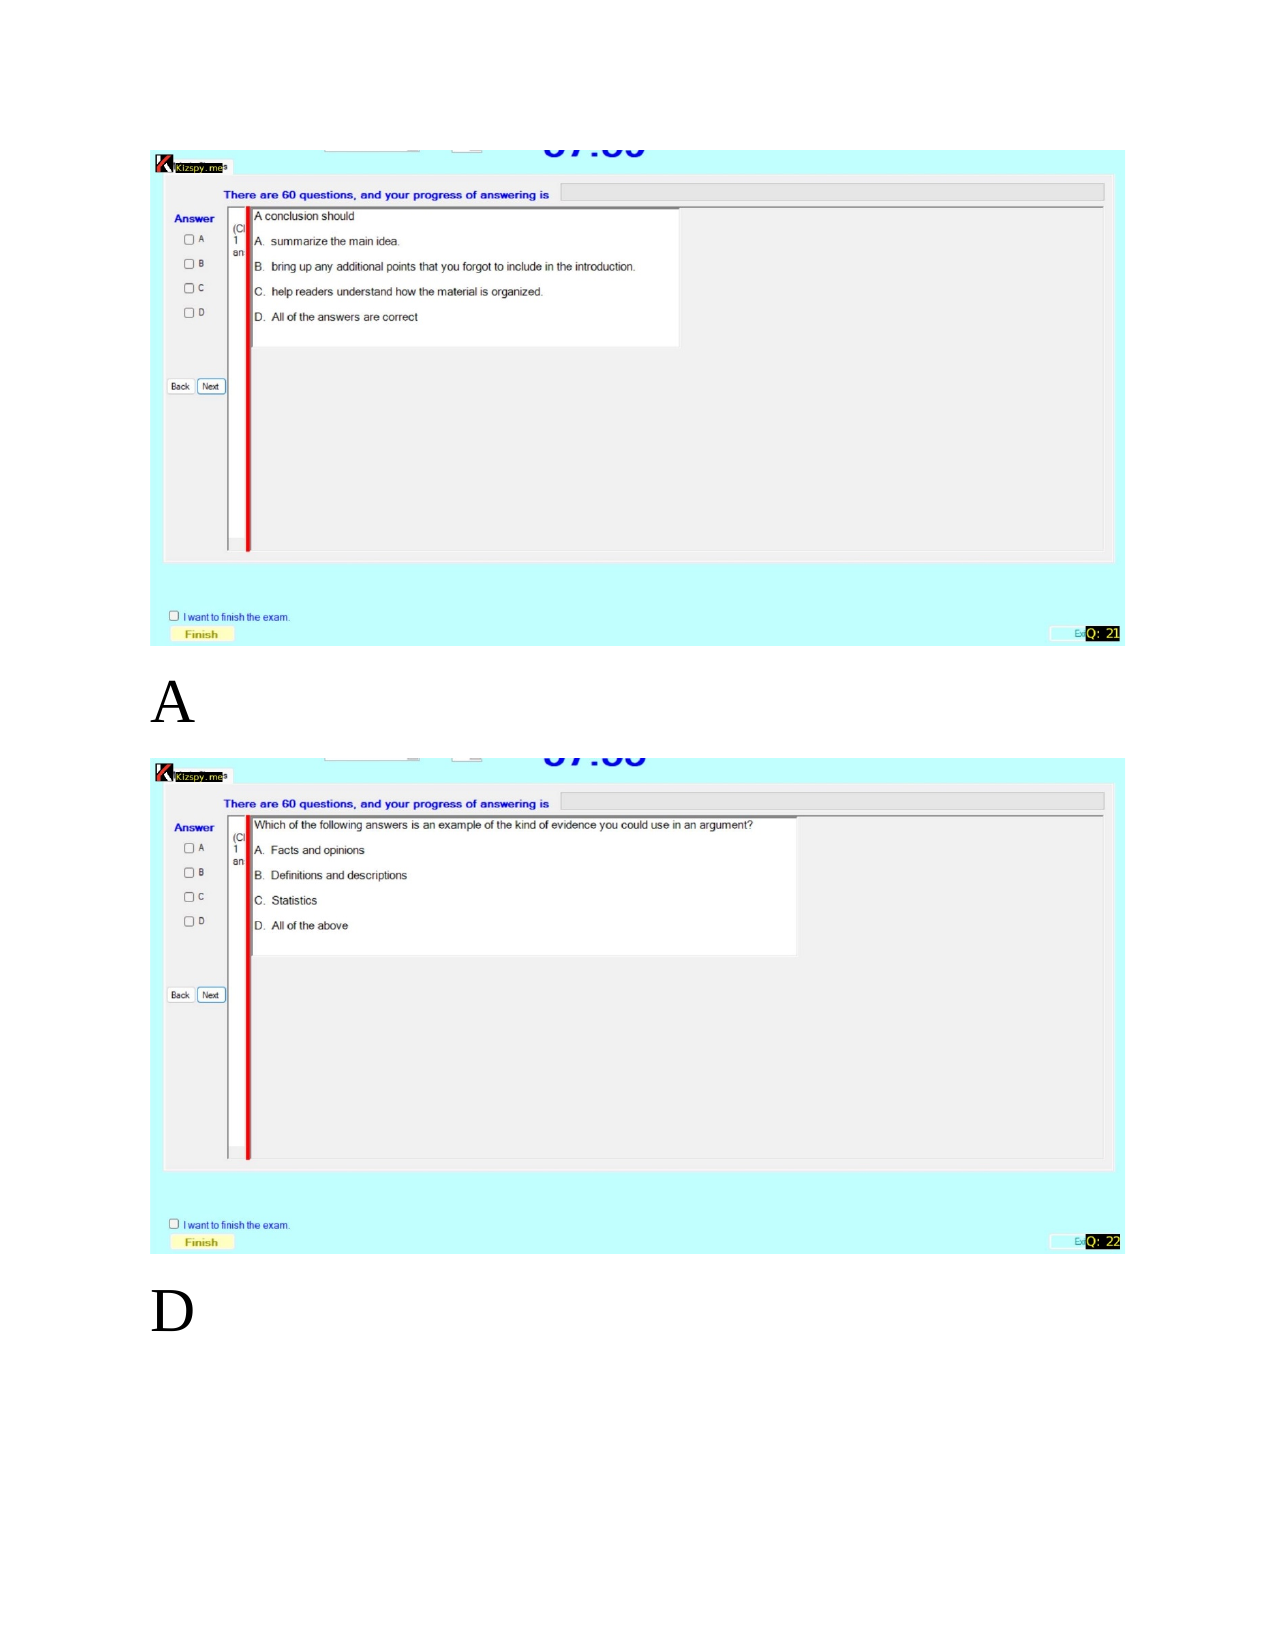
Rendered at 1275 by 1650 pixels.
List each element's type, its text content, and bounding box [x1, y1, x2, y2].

text D [150, 1273, 1125, 1345]
picture [150, 758, 1125, 1254]
text A [150, 664, 1125, 736]
picture [150, 150, 1125, 646]
